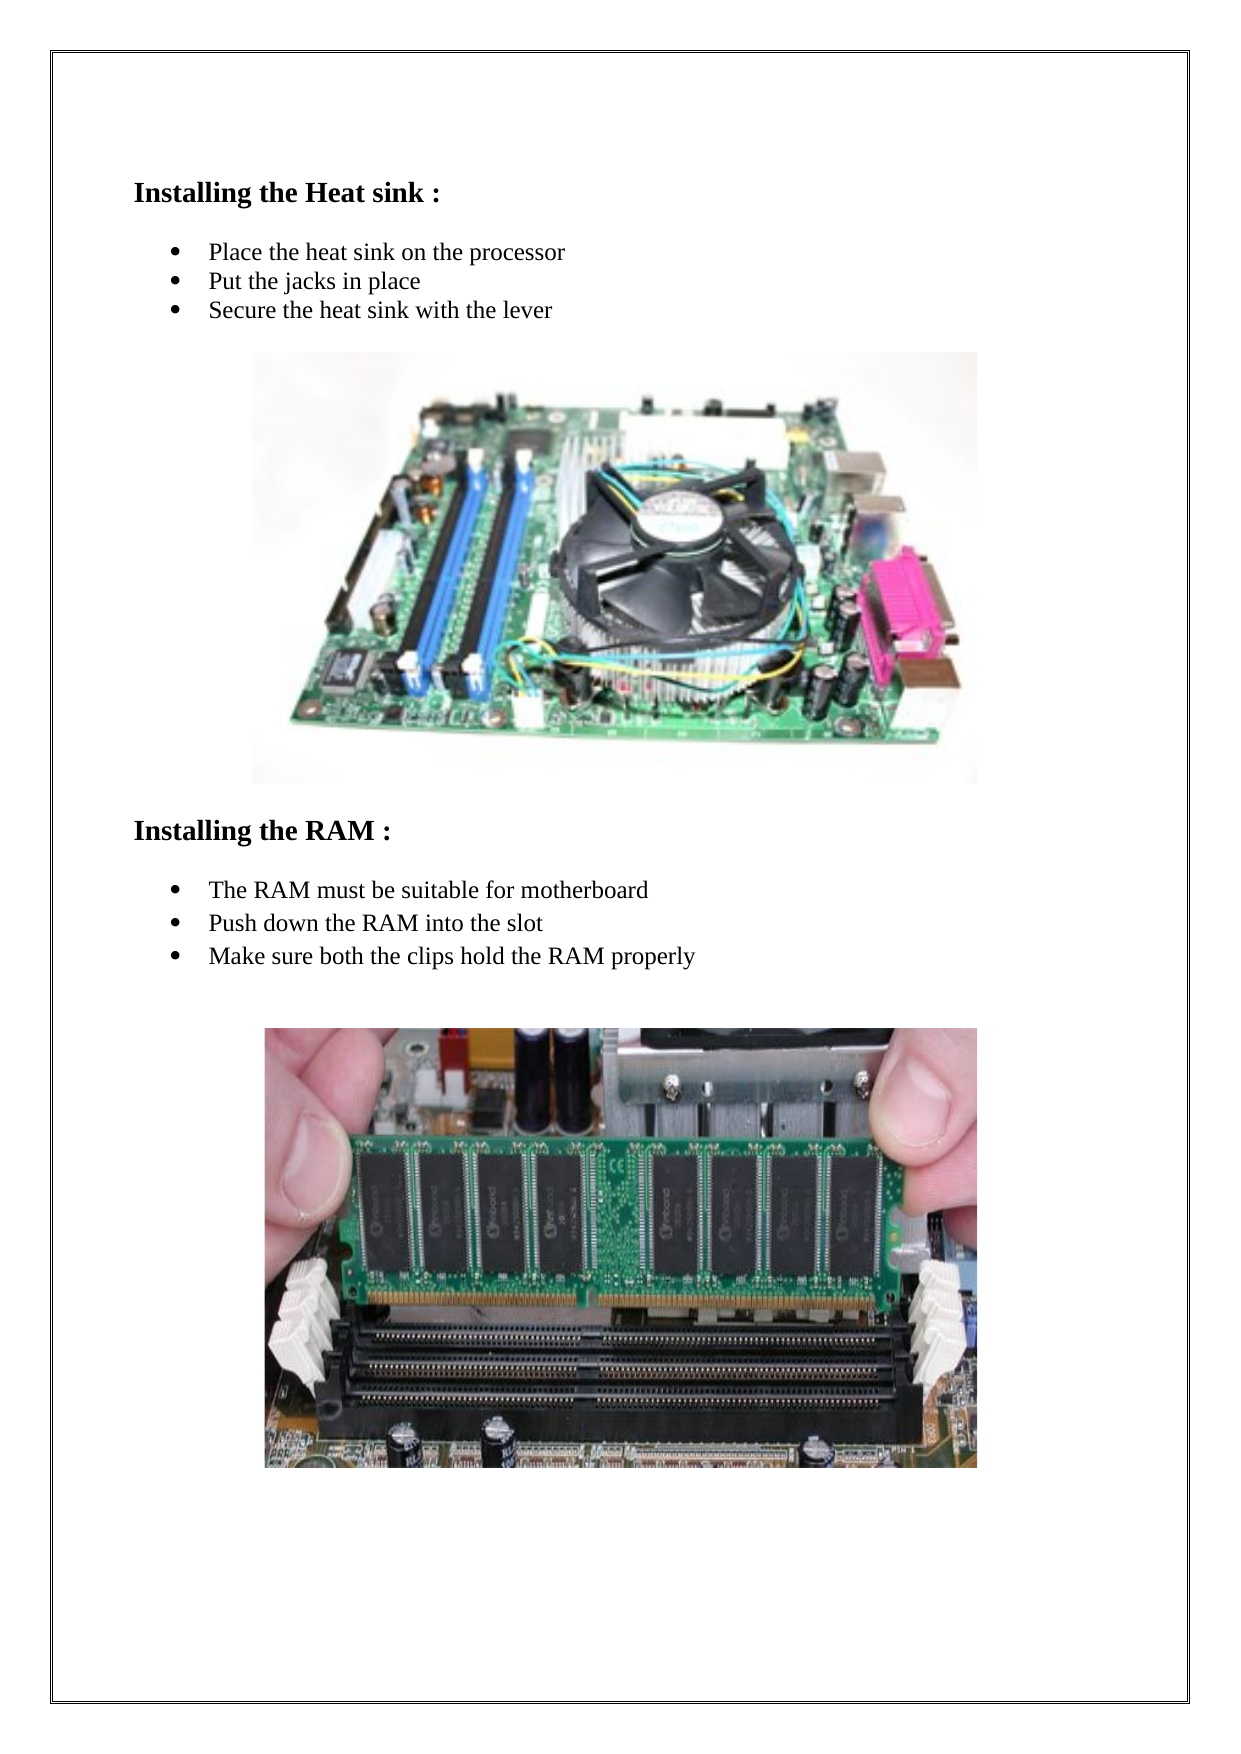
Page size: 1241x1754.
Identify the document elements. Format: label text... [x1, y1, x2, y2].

list Make sure both the clips hold the RAM properly [171, 941, 1107, 970]
list Secure the heat sink with the lever [171, 295, 1107, 323]
picture [264, 1028, 978, 1468]
list Push down the RAM into the slot [171, 908, 1107, 937]
list Place the heat sink on the processor [171, 237, 1107, 266]
text Installing the RAM : [133, 813, 1107, 847]
list The RAM must be suitable for motherboard [171, 875, 1107, 904]
list Put the jacks in place [171, 266, 1107, 295]
text Installing the Heat sink : [133, 175, 1107, 208]
picture [252, 352, 978, 784]
